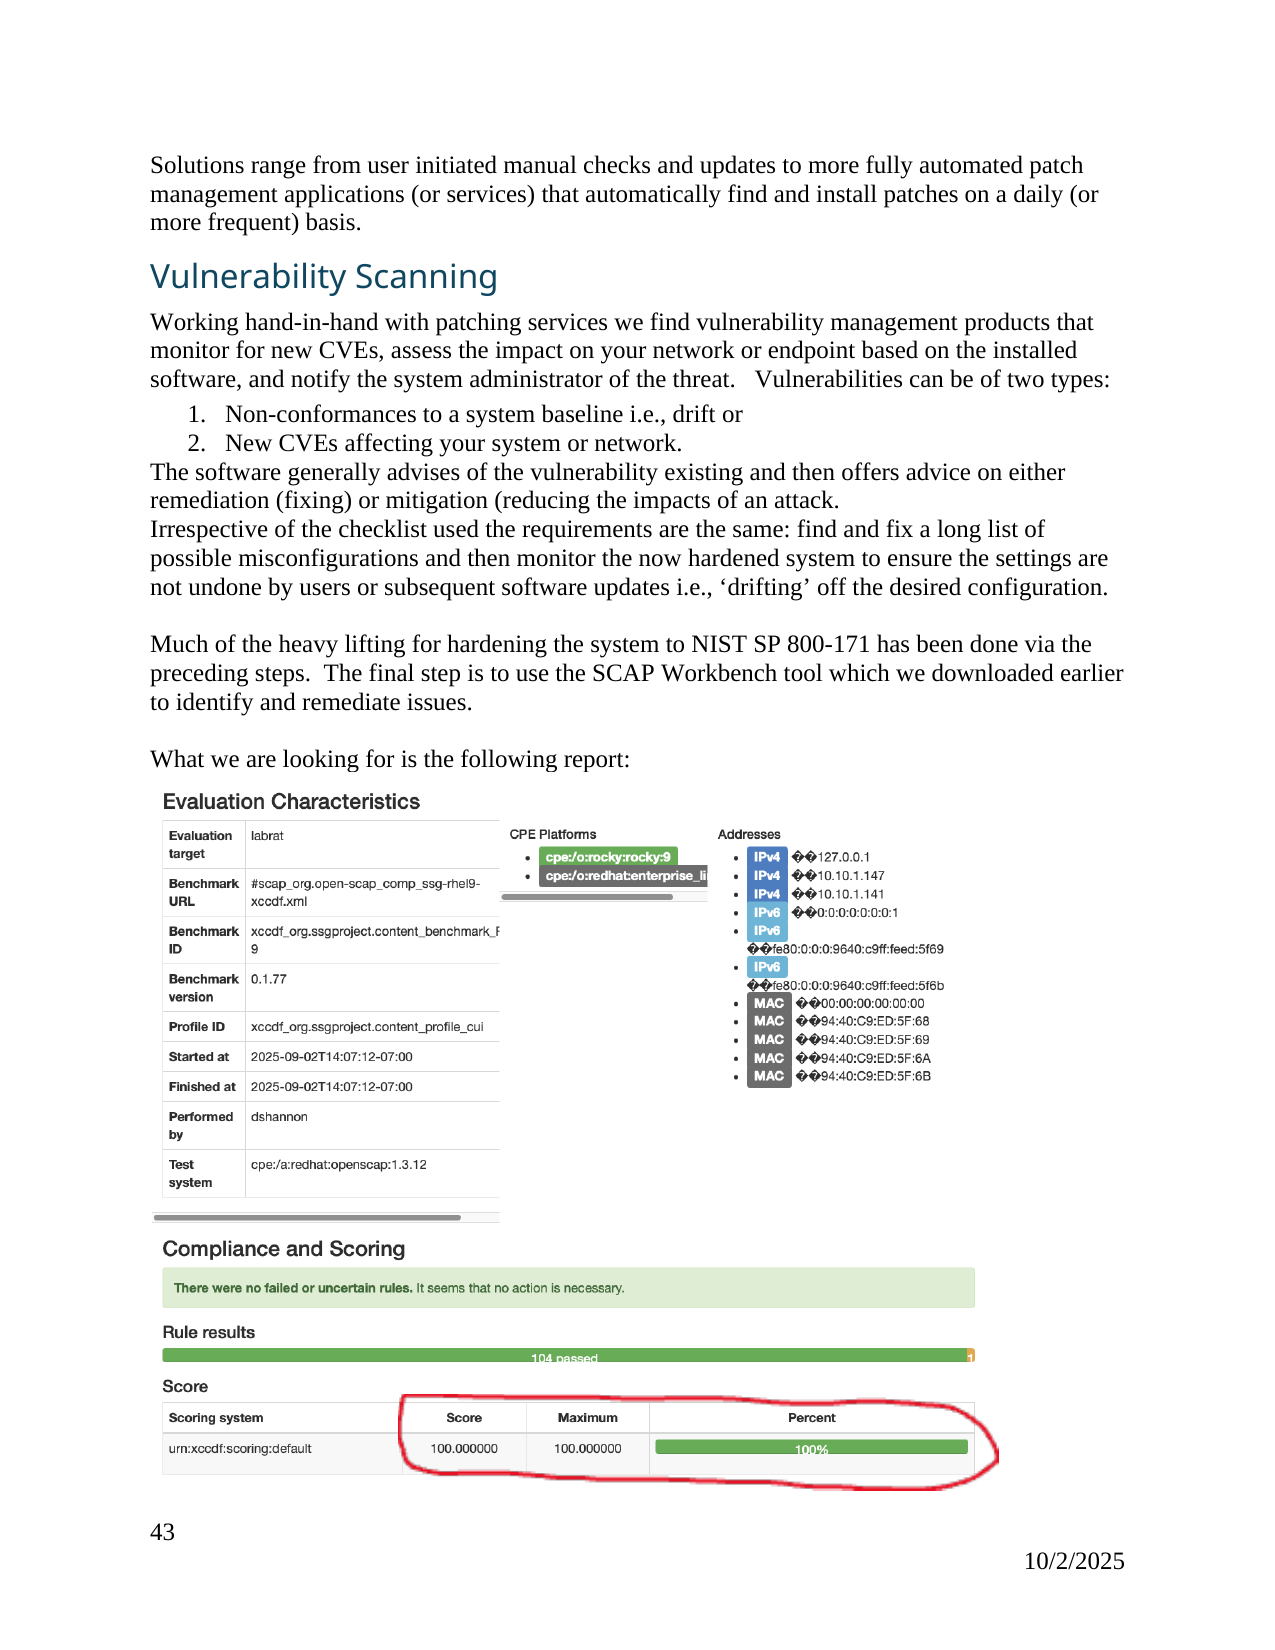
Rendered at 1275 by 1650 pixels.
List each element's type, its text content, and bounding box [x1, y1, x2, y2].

text What we are looking for is the following report: [150, 744, 1125, 773]
text Irrespective of the checklist used the requirements are the same: find and fix a long list of possible misconfigurations and then monitor the now hardened system to ensure the settings are not undone by users or subsequent software updates i.e., ‘drifting’ off the desired configuration. [150, 514, 1125, 600]
text Working hand-in-hand with patching services we find vulnerability management products that monitor for new CVEs, assess the impact on your network or endpoint based on the installed software, and notify the system administrator of the threat. Vulnerabilities can be of two types: [150, 307, 1125, 393]
picture [150, 772, 1057, 1491]
text Much of the heavy lifting for hardening the system to NIST SP 800-171 has been done via the preceding steps. The final step is to use the SCAP Workbench tool which we downloaded earlier to identify and remediate issues. [150, 629, 1125, 715]
text Solutions range from user initiated manual checks and updates to more fully automated patch management applications (or services) that automatically find and install patches on a daily (or more frequent) basis. [150, 150, 1125, 236]
subtitle Vulnerability Scanning [150, 253, 1125, 298]
text The software generally advises of the vulnerability existing and then offers advice on either remediation (fixing) or mitigation (reducing the impacts of an attack. [150, 457, 1125, 514]
list New CVEs affecting your system or network. [187, 428, 1125, 457]
list Non-conformances to a system baseline i.e., drift or [187, 399, 1125, 428]
